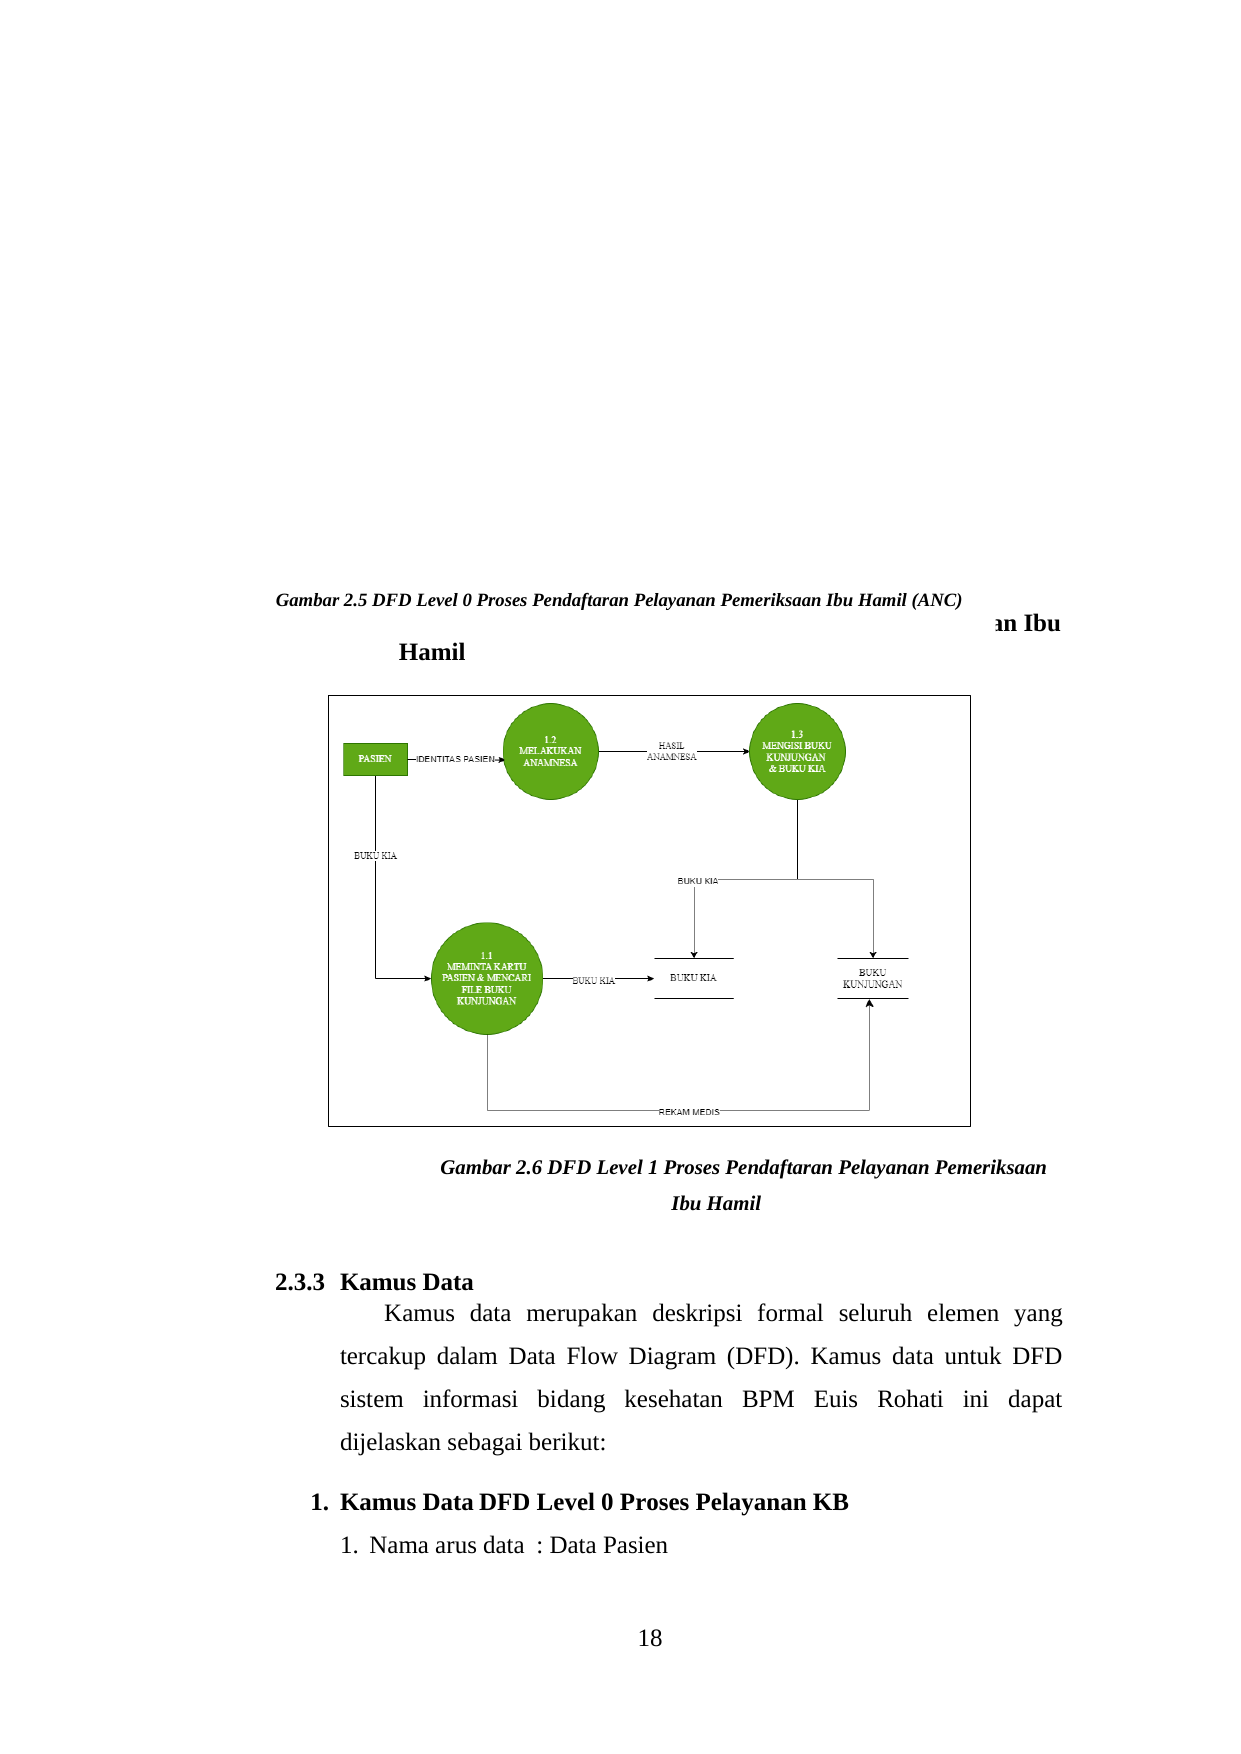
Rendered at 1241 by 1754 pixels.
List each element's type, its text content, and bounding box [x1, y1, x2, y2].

list Kamus Data DFD Level 0 Proses Pelayanan KB [310, 1487, 1063, 1516]
text Kamus data merupakan deskripsi formal seluruh elemen yang tercakup dalam Data Flow Diagram (DFD). Kamus data untuk DFD sistem informasi bidang kesehatan BPM Euis Rohati ini dapat dijelaskan sebagai berikut: [340, 1298, 1063, 1456]
list Gambar 2.6 DFD Level 1 Proses Pendaftaran Pelayanan Pemeriksaan Ibu Hamil [369, 1155, 1063, 1215]
list DFD Level 1 Proses Pendaftaran Pelayanan Pemeriksaan Ibu Hamil [369, 608, 1063, 666]
picture [343, 703, 909, 1118]
list Nama arus data : Data Pasien [340, 1530, 1063, 1559]
subtitle Kamus Data [325, 1267, 1063, 1296]
